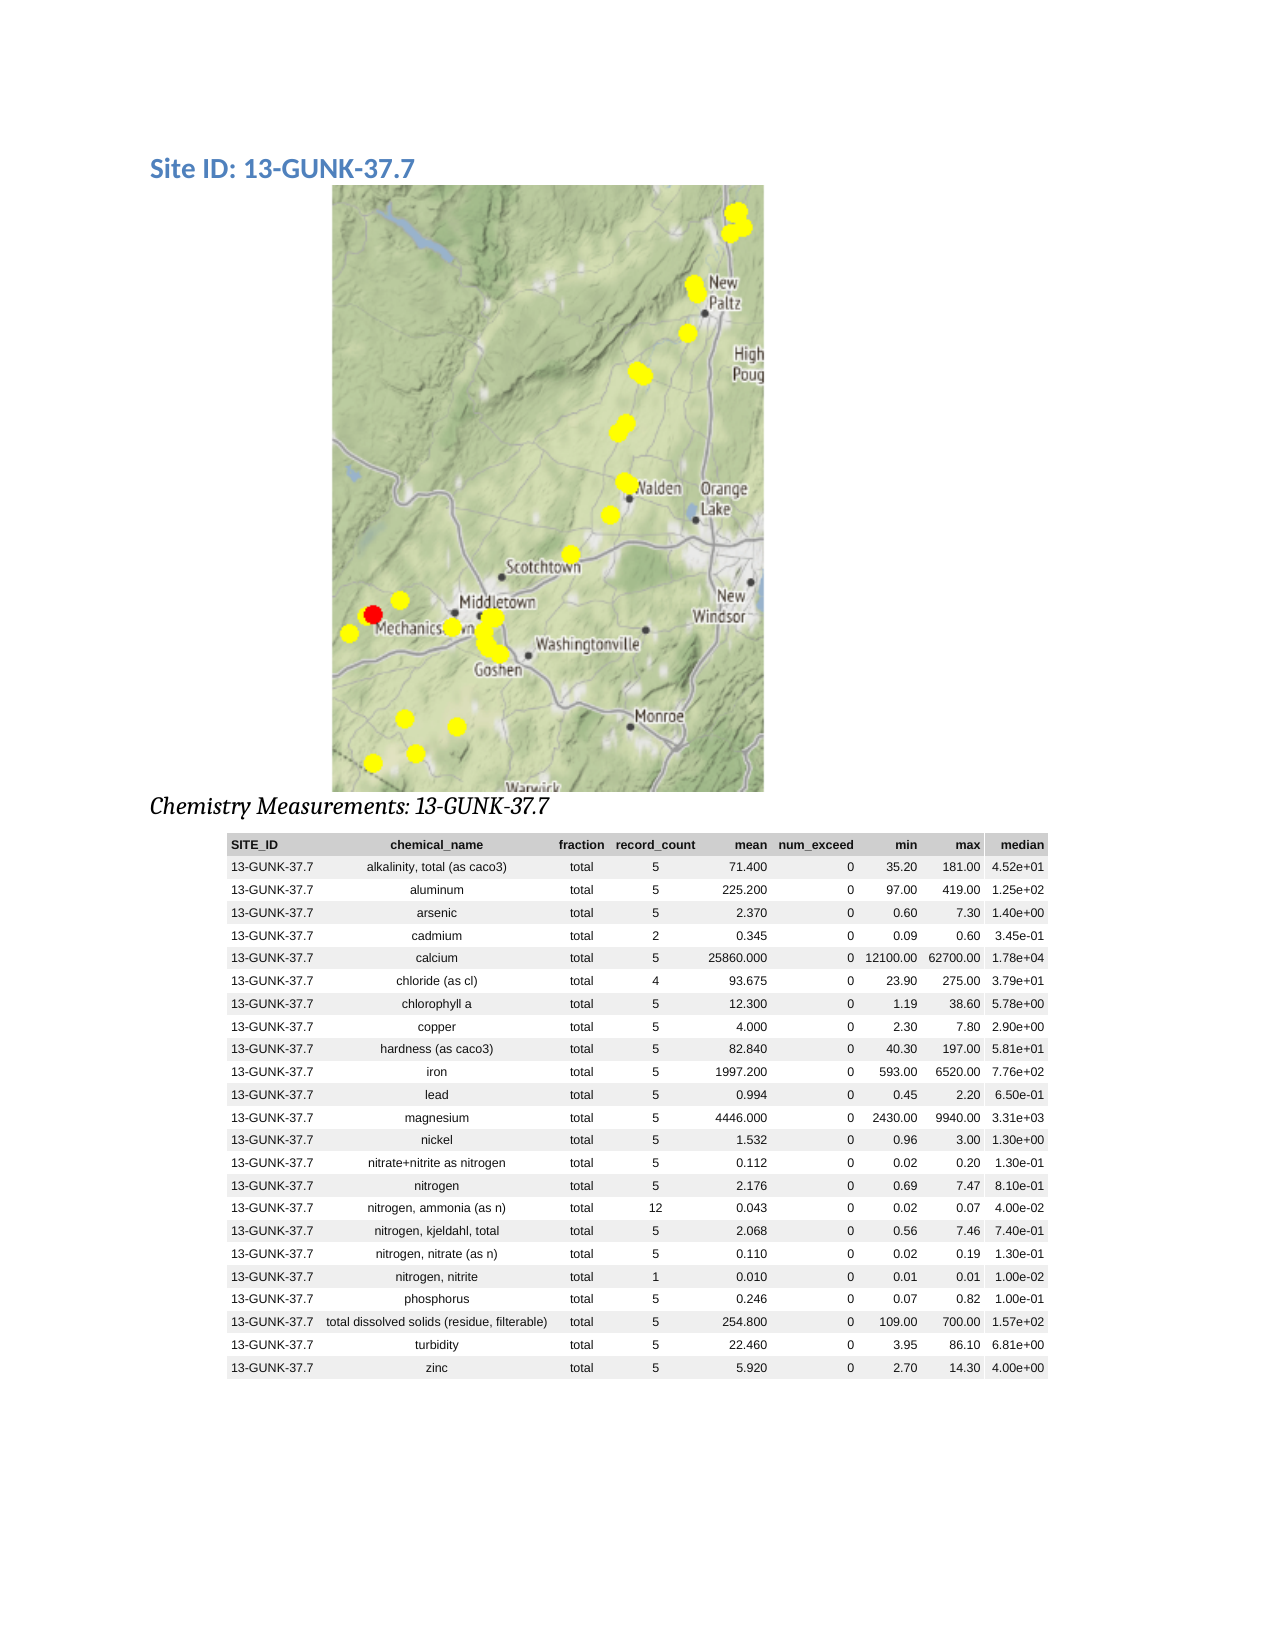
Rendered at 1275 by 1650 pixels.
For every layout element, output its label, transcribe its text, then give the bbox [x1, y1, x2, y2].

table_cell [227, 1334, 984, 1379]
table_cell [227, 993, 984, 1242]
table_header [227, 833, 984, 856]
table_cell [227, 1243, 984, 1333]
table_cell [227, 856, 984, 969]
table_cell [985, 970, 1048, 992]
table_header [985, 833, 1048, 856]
picture [168, 185, 927, 792]
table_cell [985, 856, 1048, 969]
text Chemistry Measurements: 13-GUNK-37.7 [150, 792, 1125, 821]
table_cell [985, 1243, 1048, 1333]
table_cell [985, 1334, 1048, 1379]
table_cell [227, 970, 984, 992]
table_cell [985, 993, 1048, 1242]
